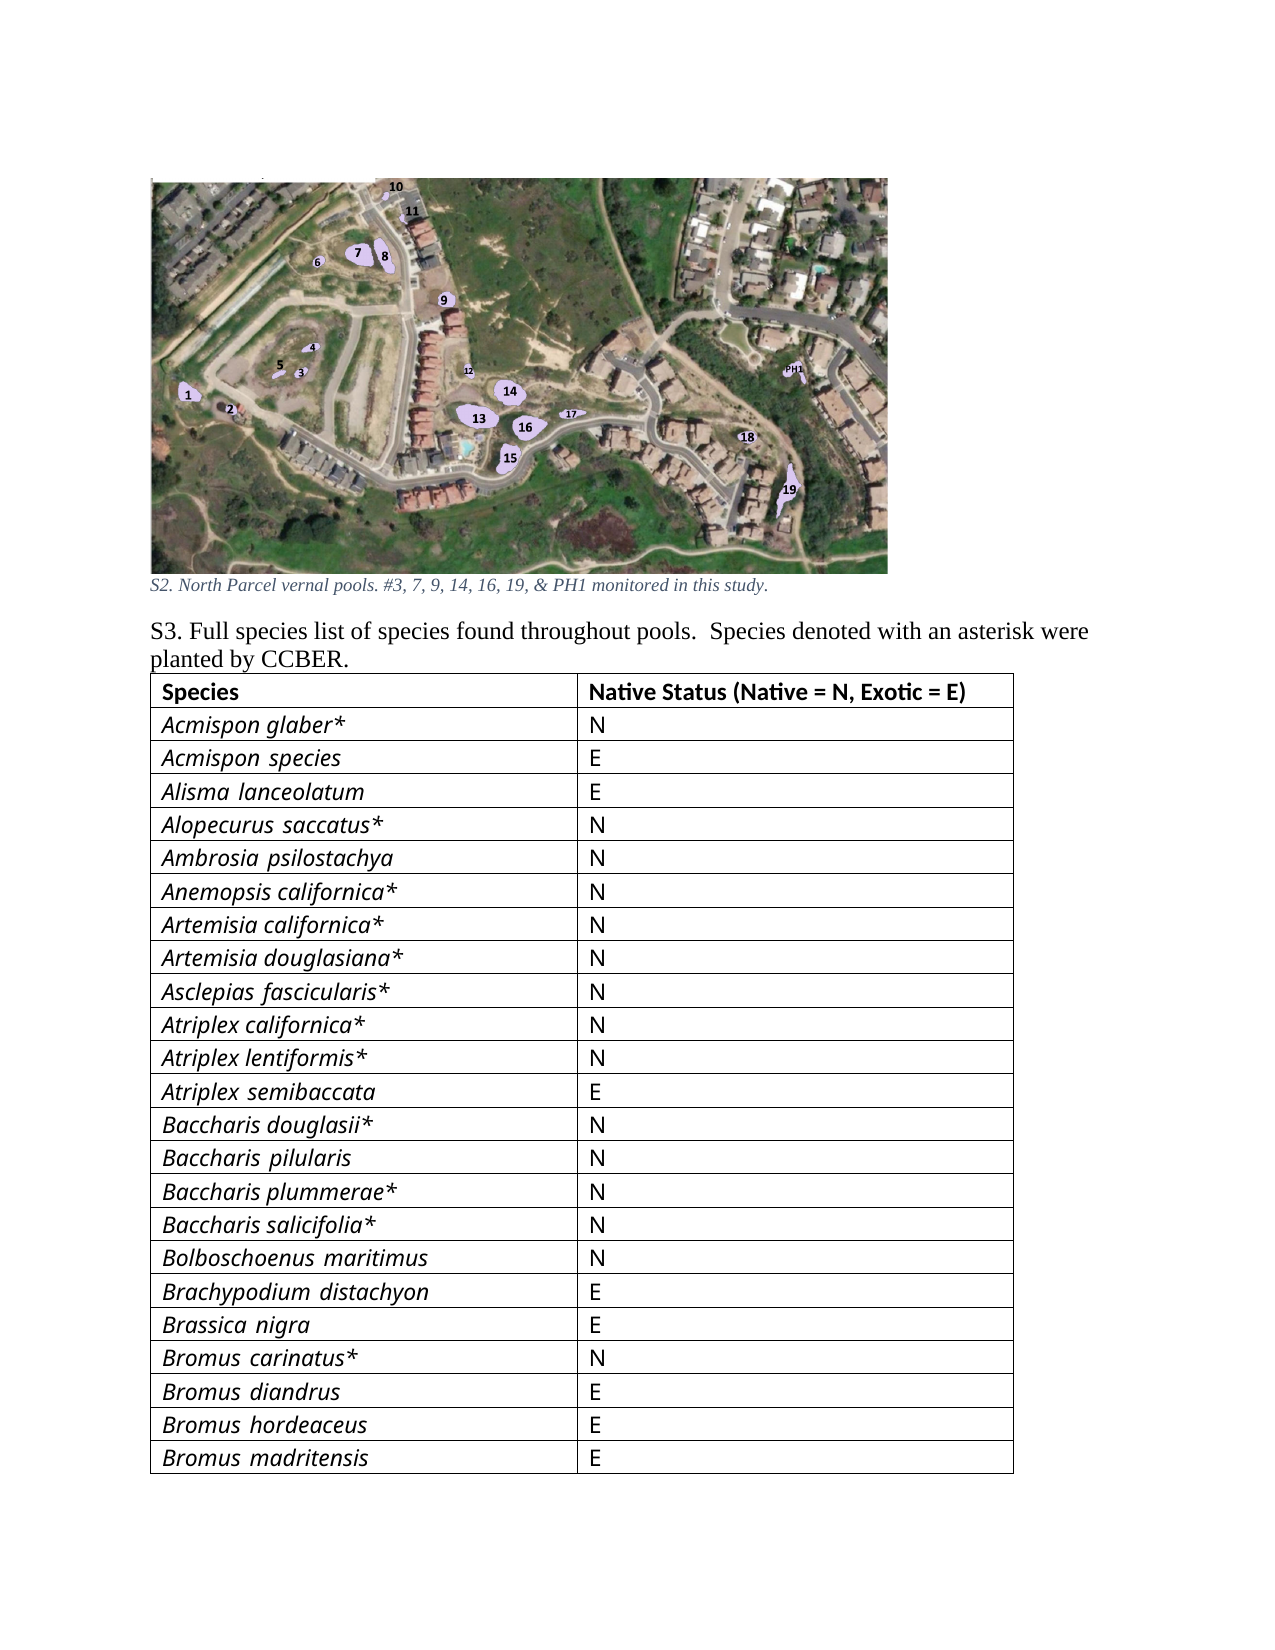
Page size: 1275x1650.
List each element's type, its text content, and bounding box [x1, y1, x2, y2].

table_cell N [578, 1141, 1013, 1173]
table_cell N [578, 708, 1013, 740]
table_cell Baccharis salicifolia* [151, 1208, 577, 1240]
table_cell Atriplex semibaccata [151, 1074, 577, 1107]
table_cell Bromus carinatus* [151, 1341, 577, 1373]
table_cell N [578, 1241, 1013, 1273]
table_cell E [578, 741, 1013, 773]
table_cell E [578, 774, 1013, 807]
text S2. North Parcel vernal pools. #3, 7, 9, 14, 16, 19, & PH1 monitored in this study. [150, 573, 1125, 595]
table_cell Baccharis plummerae* [151, 1174, 577, 1207]
table_cell Bromus madritensis [151, 1441, 577, 1473]
table_cell Baccharis pilularis [151, 1141, 577, 1173]
table_cell Baccharis douglasii* [151, 1108, 577, 1140]
table_cell N [578, 1174, 1013, 1207]
table_cell Alopecurus saccatus* [151, 808, 577, 840]
table_header Species [151, 674, 577, 707]
table_cell E [578, 1374, 1013, 1407]
table_cell N [578, 941, 1013, 973]
table_cell N [578, 974, 1013, 1007]
table_cell E [578, 1408, 1013, 1440]
table_cell N [578, 1041, 1013, 1073]
table_cell Atriplex californica* [151, 1008, 577, 1040]
table_cell E [578, 1274, 1013, 1307]
table_cell Anemopsis californica* [151, 874, 577, 907]
table_cell N [578, 1341, 1013, 1373]
table_cell Brassica nigra [151, 1308, 577, 1340]
table_cell N [578, 1208, 1013, 1240]
table_cell Acmispon species [151, 741, 577, 773]
table_cell Ambrosia psilostachya [151, 841, 577, 873]
table_cell Acmispon glaber* [151, 708, 577, 740]
table_cell Bromus hordeaceus [151, 1408, 577, 1440]
table_cell Bromus diandrus [151, 1374, 577, 1407]
table_cell Brachypodium distachyon [151, 1274, 577, 1307]
table_cell N [578, 1108, 1013, 1140]
table_cell Asclepias fascicularis* [151, 974, 577, 1007]
table_cell N [578, 1008, 1013, 1040]
text S3. Full species list of species found throughout pools. Species denoted with an asterisk were planted by CCBER. [150, 616, 1125, 673]
table_cell Atriplex lentiformis* [151, 1041, 577, 1073]
table_cell E [578, 1441, 1013, 1473]
table_cell N [578, 874, 1013, 907]
picture [150, 178, 888, 574]
table_cell N [578, 908, 1013, 940]
table_cell N [578, 841, 1013, 873]
table_cell N [578, 808, 1013, 840]
table_cell Alisma lanceolatum [151, 774, 577, 807]
table_cell Artemisia douglasiana* [151, 941, 577, 973]
table_cell Artemisia californica* [151, 908, 577, 940]
table_cell E [578, 1074, 1013, 1107]
table_cell Bolboschoenus maritimus [151, 1241, 577, 1273]
table_cell E [578, 1308, 1013, 1340]
table_header Native Status (Native = N, Exotic = E) [578, 674, 1013, 707]
